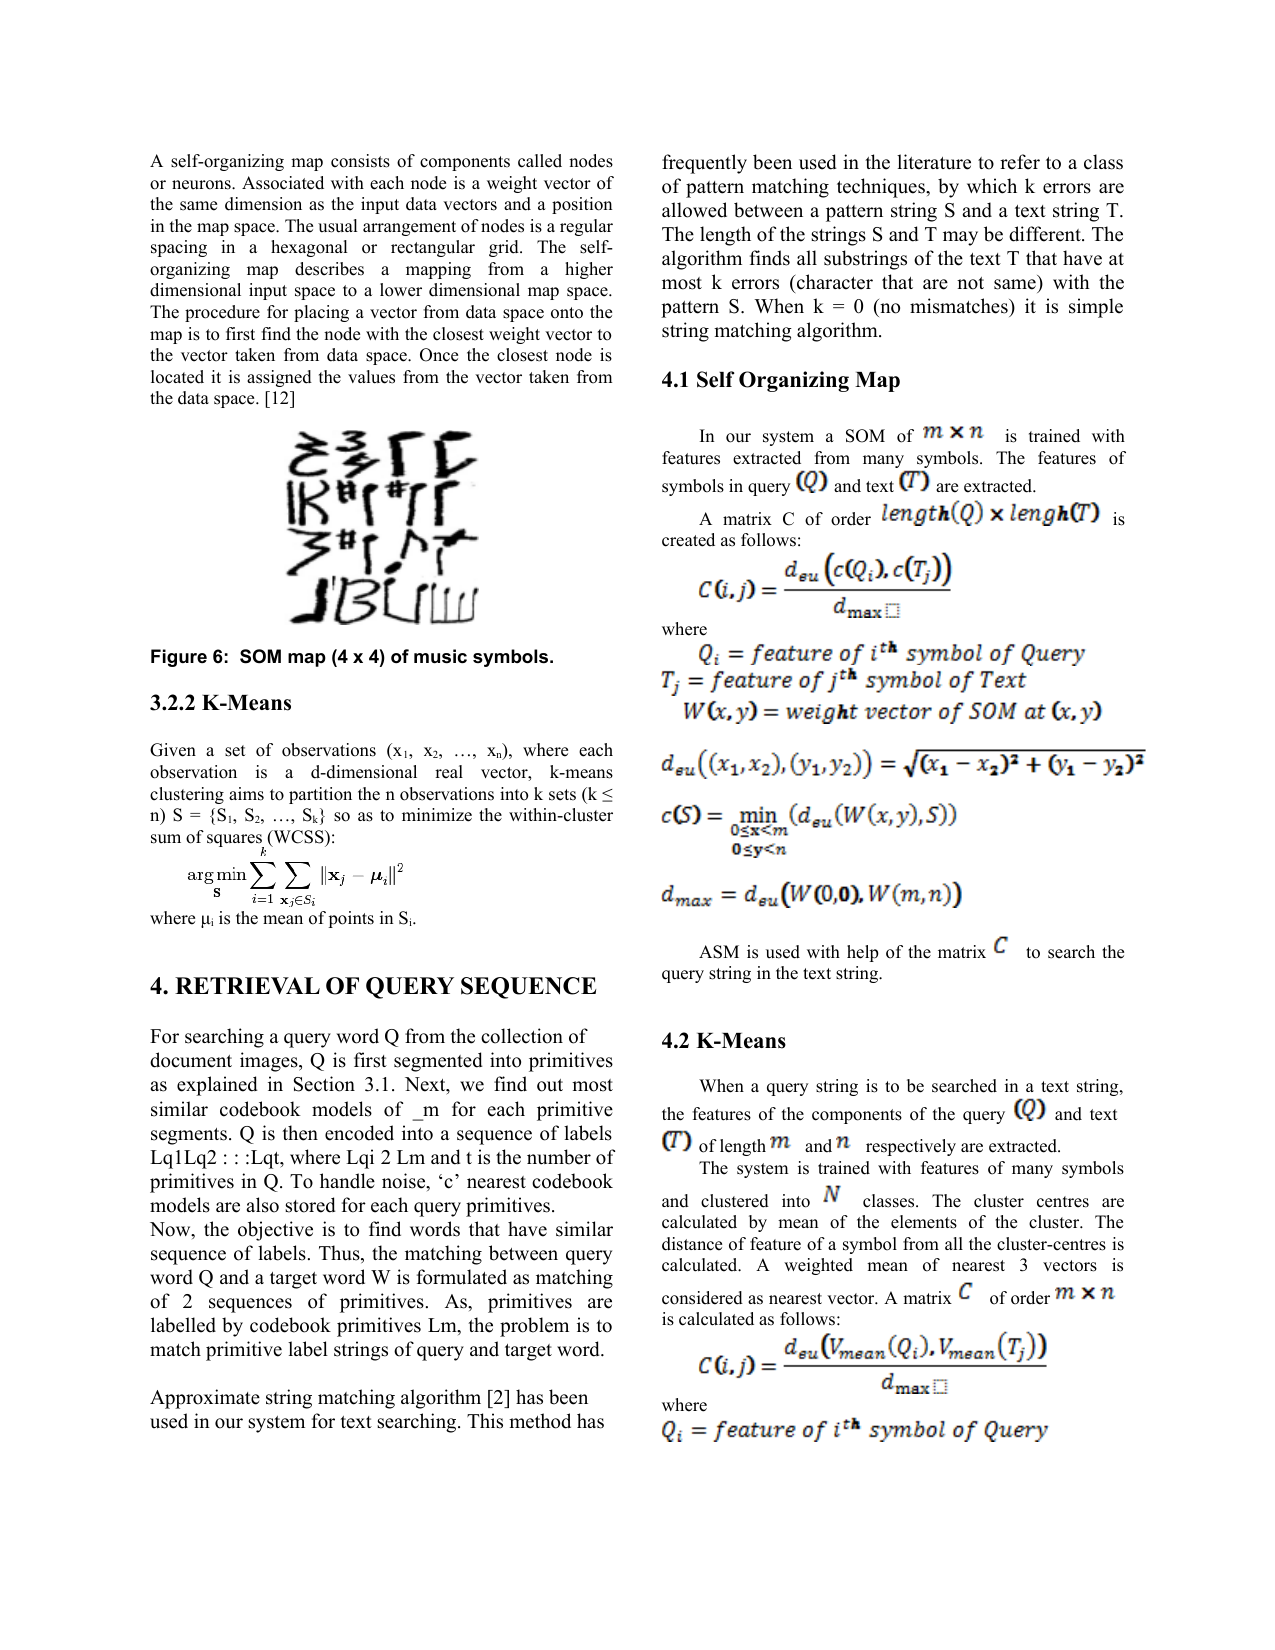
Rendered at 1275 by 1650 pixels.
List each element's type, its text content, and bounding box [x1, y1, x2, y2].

text The system is trained with features of many symbols and clustered into classes. The cluster centres are calculated by mean of the elements of the cluster. The distance of feature of a symbol from all the cluster-centres is calculated. A weighted mean of nearest 3 vectors is considered as nearest vector. A matrix of order is calculated as follows: [661, 1157, 1125, 1330]
picture [770, 1124, 801, 1153]
text Figure 6: SOM map (4 x 4) of music symbols. [150, 646, 613, 667]
picture [661, 1415, 1051, 1442]
picture [898, 468, 932, 493]
text A self-organizing map consists of components called nodes or neurons. Associated with each node is a weight vector of the same dimension as the input data vectors and a position in the map space. The usual arrangement of nodes is a regular spacing in a hexagonal or rectangular grid. The self-organizing map describes a mapping from a higher dimensional input space to a lower dimensional map space. The procedure for placing a vector from data space onto the map is to first find the node with the closest weight vector to the vector taken from data space. Once the closest node is located it is assigned the values from the vector taken from the data space. [12] [150, 150, 613, 409]
picture [993, 929, 1020, 958]
text When a query string is to be searched in a text string, the features of the components of the query and text of length and respectively are extracted. [661, 1075, 1125, 1157]
subtitle 4. ReTrieval of Query Sequence [150, 971, 613, 1000]
picture [881, 496, 1102, 526]
picture [1055, 1275, 1125, 1304]
picture [661, 879, 965, 908]
picture [1013, 1096, 1048, 1121]
text where [661, 1393, 1125, 1415]
subtitle 3.2.2 K-Means [150, 689, 613, 715]
picture [284, 430, 479, 625]
text For searching a query word Q from the collection of [150, 1024, 613, 1048]
picture [661, 638, 1104, 724]
text used in our system for text searching. This method has [150, 1409, 613, 1433]
picture [187, 847, 403, 907]
picture [661, 745, 1149, 779]
picture [923, 414, 994, 443]
text where [661, 617, 1125, 639]
text document images, Q is first segmented into primitives as explained in Section 3.1. Next, we find out most similar codebook models of _m for each primitive segments. Q is then encoded into a sequence of labels Lq1Lq2 : : :Lqt, where Lqi 2 Lm and t is the number of primitives in Q. To handle noise, ‘c’ nearest codebook models are also stored for each query primitives. [150, 1048, 613, 1217]
picture [958, 1275, 984, 1304]
text Approximate string matching algorithm [2] has been [150, 1385, 613, 1409]
text Given a set of observations (x1, x2, …, xn), where each observation is a d-dimensional real vector, k-means clustering aims to partition the n observations into k sets (k ≤ n) S = {S1, S2, …, Sk} so as to minimize the within-cluster sum of squares (WCSS): [150, 739, 613, 847]
text where μi is the mean of points in Si. [150, 907, 613, 928]
subtitle 4.2 K-Means [661, 1027, 1125, 1053]
picture [661, 799, 961, 858]
picture [698, 1329, 1050, 1394]
picture [698, 550, 954, 618]
text In our system a SOM of is trained with features extracted from many symbols. The features of symbols in query and text are extracted. [661, 414, 1125, 497]
picture [661, 1128, 694, 1153]
picture [823, 1178, 851, 1207]
text frequently been used in the literature to refer to a class of pattern matching techniques, by which k errors are allowed between a pattern string S and a text string T. The length of the strings S and T may be different. The algorithm finds all substrings of the text T that have at most k errors (character that are not same) with the pattern S. When k = 0 (no mismatches) it is simple string matching algorithm. [661, 150, 1125, 342]
picture [836, 1124, 861, 1153]
text ASM is used with help of the matrix to search the query string in the text string. [661, 929, 1125, 984]
picture [795, 468, 830, 493]
text Now, the objective is to find words that have similar sequence of labels. Thus, the matching between query word Q and a target word W is formulated as matching of 2 sequences of primitives. As, primitives are labelled by codebook primitives Lm, the problem is to match primitive label strings of query and target word. [150, 1217, 613, 1361]
subtitle 4.1 Self Organizing Map [661, 367, 1125, 393]
